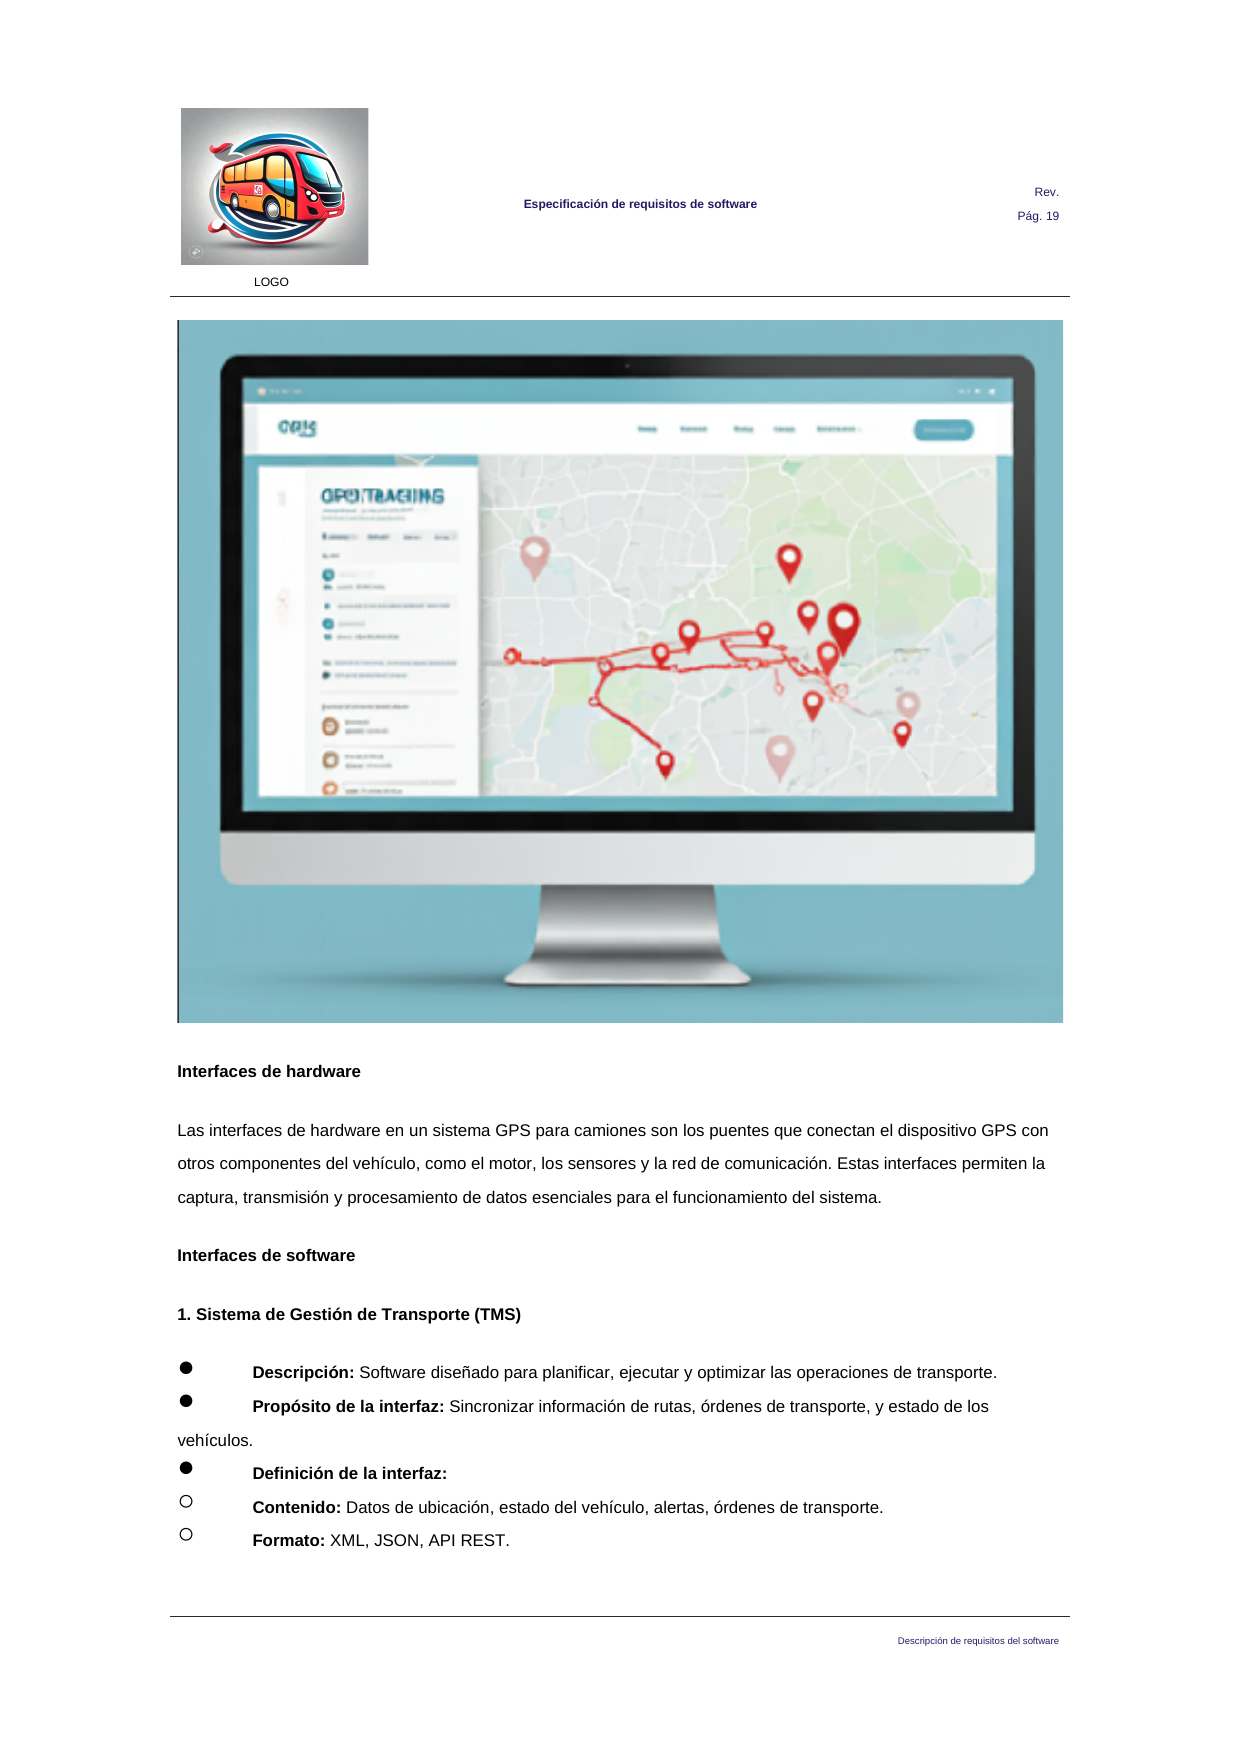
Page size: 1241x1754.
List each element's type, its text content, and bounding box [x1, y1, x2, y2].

subtitle 1. Sistema de Gestión de Transporte (TMS) [177, 1290, 1063, 1324]
list Descripción: Software diseñado para planificar, ejecutar y optimizar las operaciones de transporte. [177, 1349, 1063, 1382]
text Interfaces de hardware [177, 1047, 1063, 1081]
picture [181, 108, 369, 265]
list Formato: XML, JSON, API REST. [177, 1516, 1063, 1550]
list Definición de la interfaz: [177, 1449, 1063, 1483]
list Contenido: Datos de ubicación, estado del vehículo, alertas, órdenes de transporte. [177, 1483, 1063, 1516]
list Propósito de la interfaz: Sincronizar información de rutas, órdenes de transporte, y estado de los vehículos. [177, 1382, 1063, 1449]
text Las interfaces de hardware en un sistema GPS para camiones son los puentes que conectan el dispositivo GPS con otros componentes del vehículo, como el motor, los sensores y la red de comunicación. Estas interfaces permiten la captura, transmisión y procesamiento de datos esenciales para el funcionamiento del sistema. [177, 1106, 1063, 1207]
text Interfaces de software [177, 1232, 1063, 1265]
picture [177, 320, 1064, 1023]
